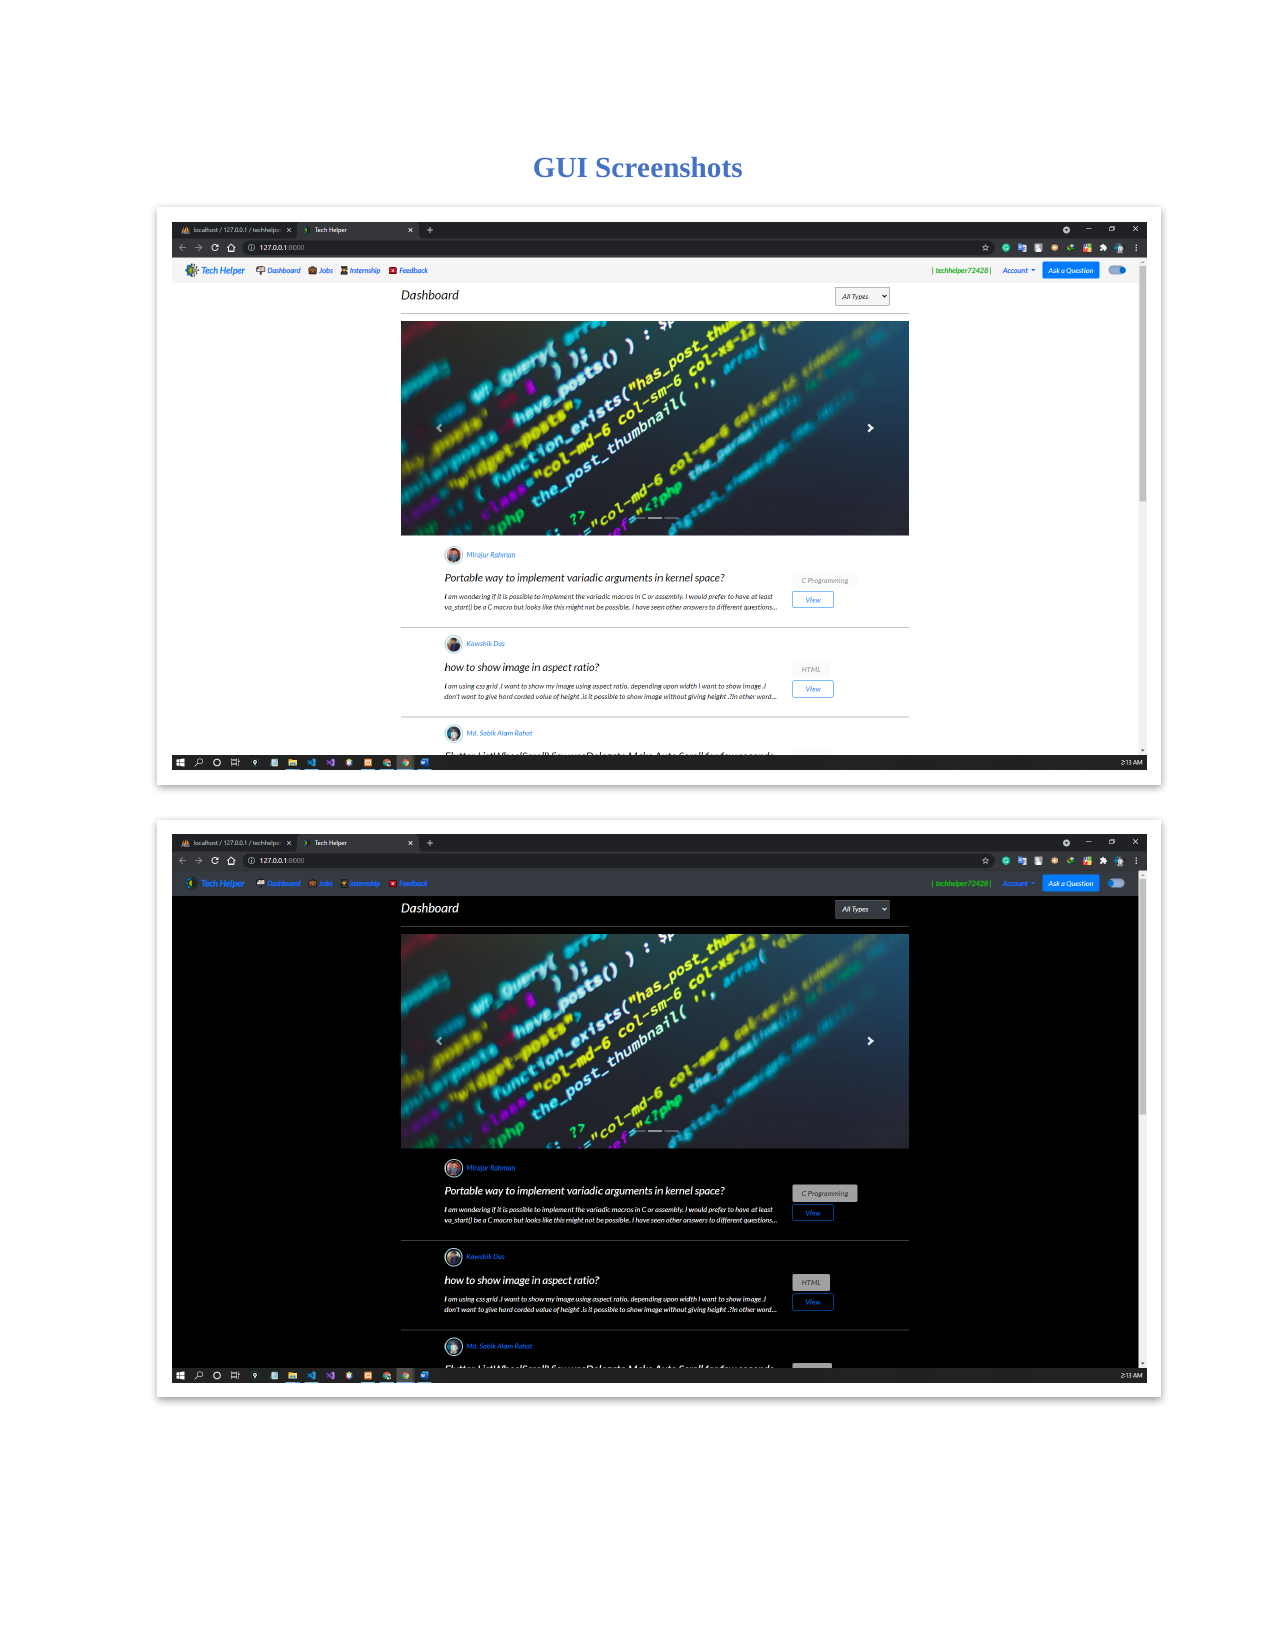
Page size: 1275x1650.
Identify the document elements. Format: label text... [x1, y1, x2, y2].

text GUI Screenshots [150, 150, 1125, 183]
picture [172, 222, 1147, 770]
picture [172, 834, 1147, 1383]
